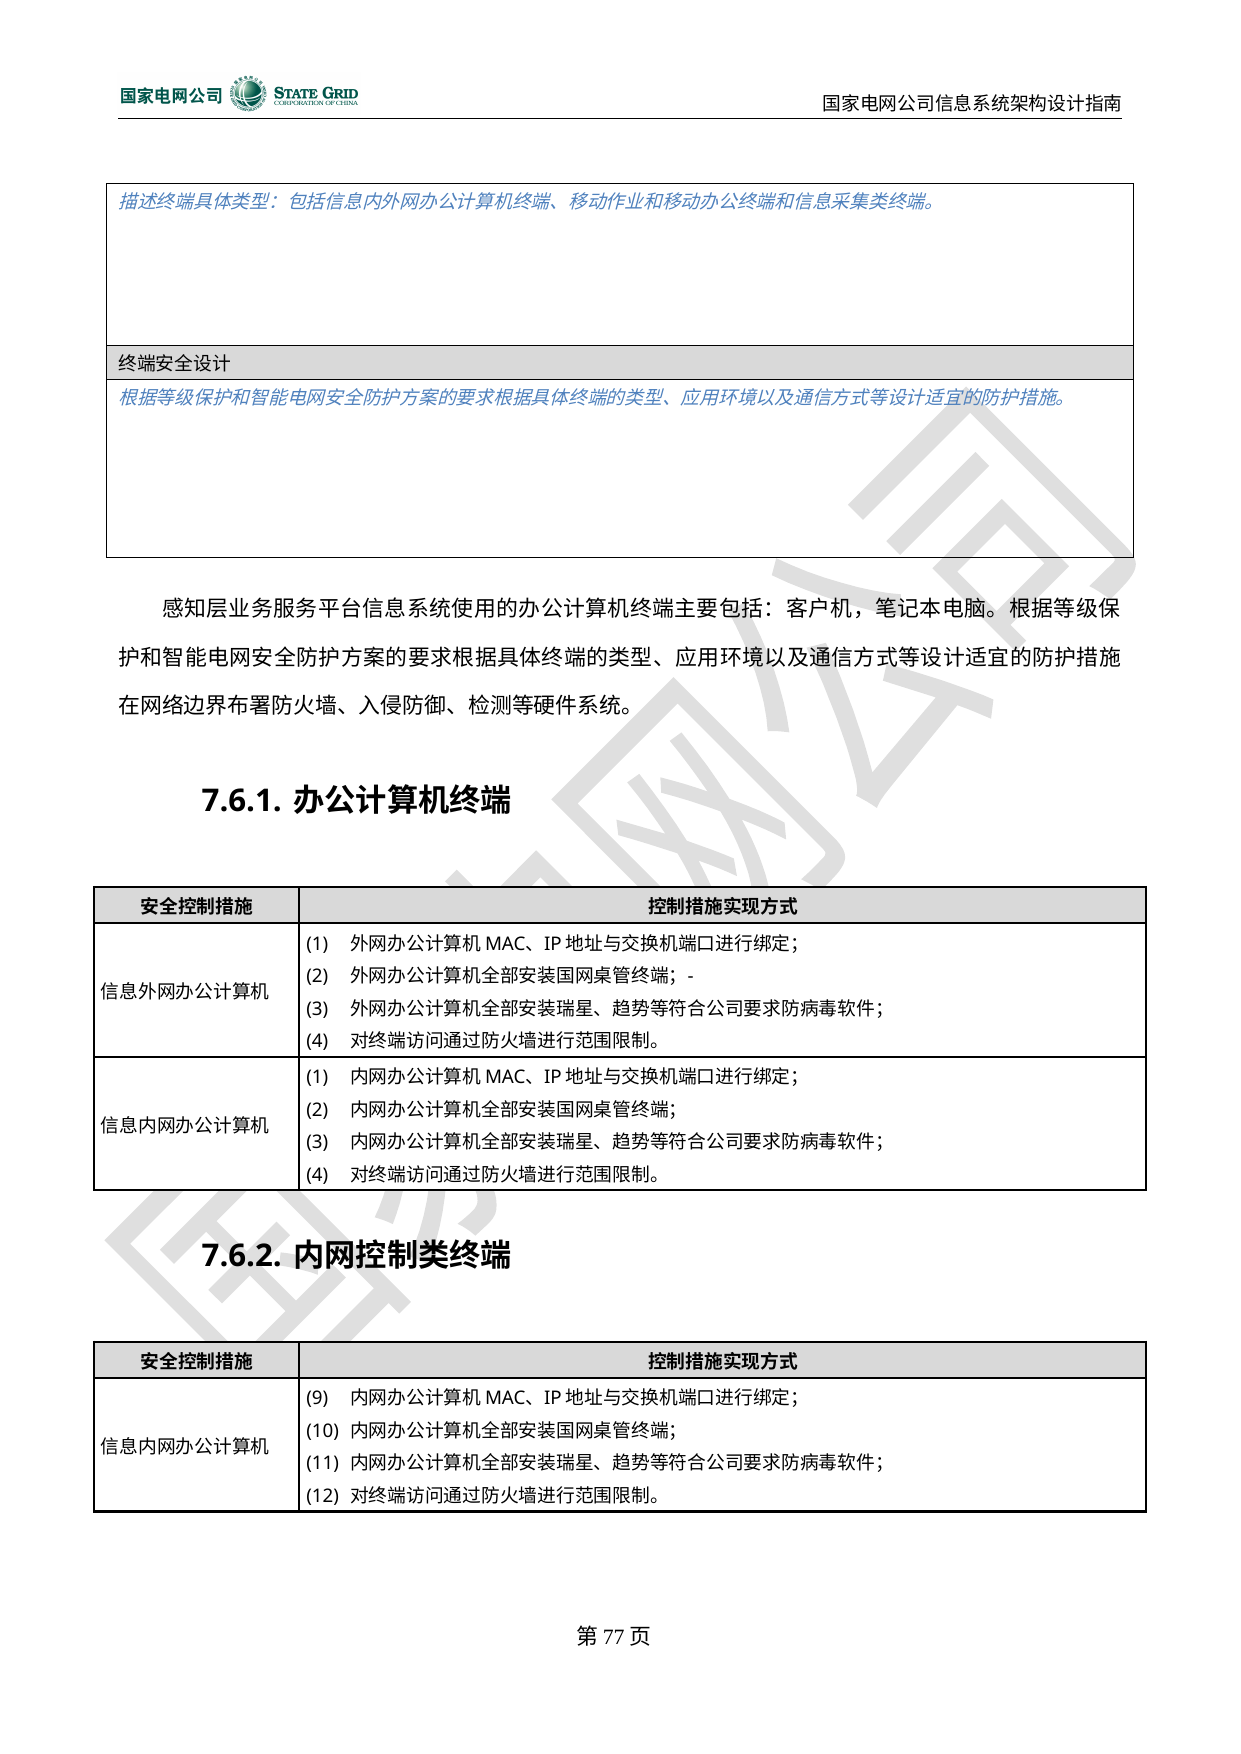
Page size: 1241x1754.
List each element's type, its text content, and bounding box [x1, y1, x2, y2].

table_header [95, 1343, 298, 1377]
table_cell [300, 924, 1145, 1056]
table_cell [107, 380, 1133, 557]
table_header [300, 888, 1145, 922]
picture [116, 72, 362, 115]
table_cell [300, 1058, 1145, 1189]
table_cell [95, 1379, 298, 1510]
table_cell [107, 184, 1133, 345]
subtitle 办公计算机终端 [201, 766, 1122, 831]
subtitle 内网控制类终端 [201, 1220, 1122, 1285]
text 感知层业务服务平台信息系统使用的办公计算机终端主要包括：客户机，笔记本电脑。根据等级保护和智能电网安全防护方案的要求根据具体终端的类型、应用环境以及通信方式等设计适宜的防护措施。在网络边界布署防火墙、入侵防御、检测等硬件系统。 [118, 591, 1122, 721]
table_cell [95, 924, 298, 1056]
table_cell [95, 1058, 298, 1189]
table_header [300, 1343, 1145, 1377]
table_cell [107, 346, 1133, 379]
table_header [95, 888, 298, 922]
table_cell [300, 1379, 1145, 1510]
